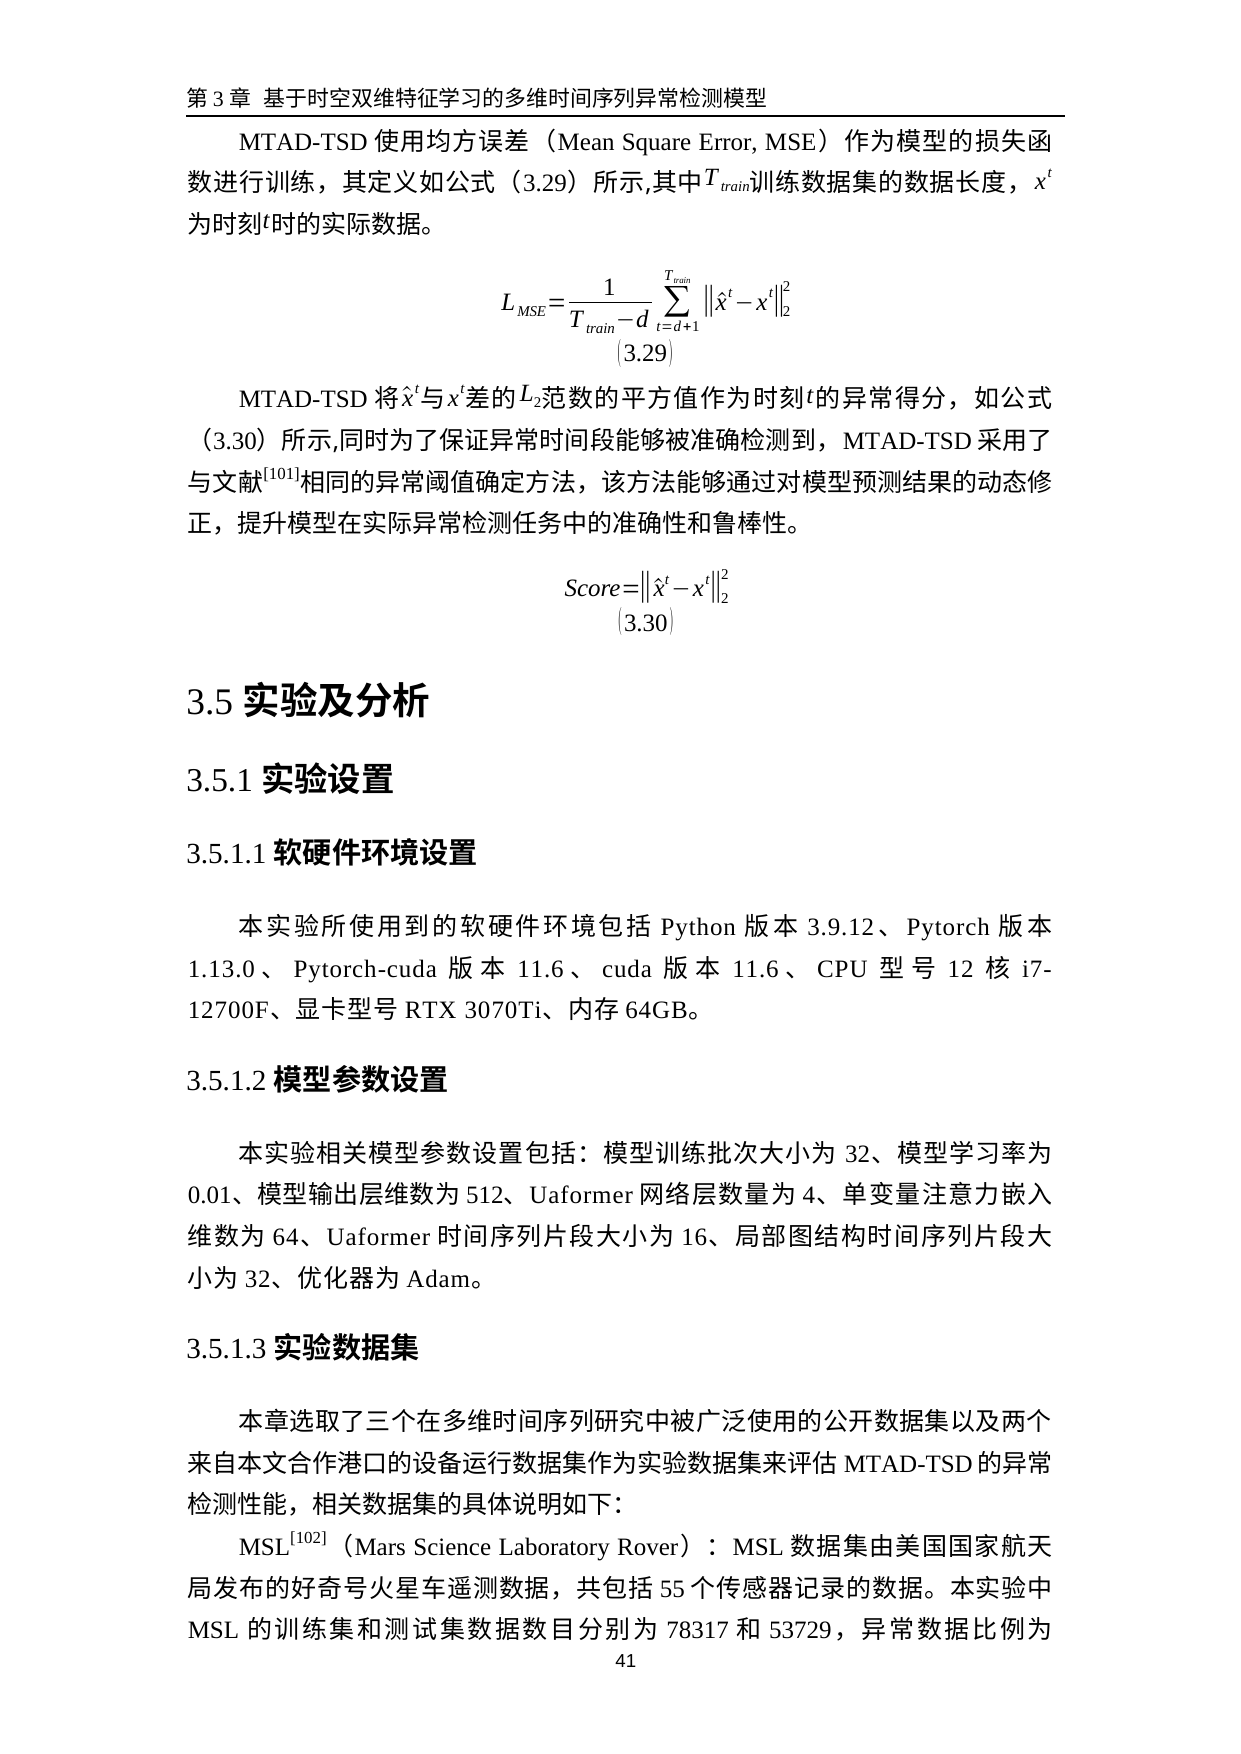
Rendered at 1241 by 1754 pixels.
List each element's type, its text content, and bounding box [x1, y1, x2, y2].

subtitle 实验设置 [186, 752, 1065, 801]
text MTAD-TSD使用均方误差（Mean Square Error, MSE）作为模型的损失函数进行训练，其定义如公式（3.29）所示,其中训练数据集的数据长度，为时刻时的实际数据。 [188, 117, 1053, 242]
text 本实验相关模型参数设置包括：模型训练批次大小为32、模型学习率为0.01、模型输出层维数为512、Uaformer网络层数量为4、单变量注意力嵌入维数为64、Uaformer时间序列片段大小为16、局部图结构时间序列片段大小为32、优化器为Adam。 [188, 1129, 1053, 1296]
text 本实验所使用到的软硬件环境包括Python版本3.9.12、Pytorch版本1.13.0、Pytorch-cuda版本11.6、cuda版本11.6、CPU型号12核i7-12700F、显卡型号RTX 3070Ti、内存64GB。 [188, 902, 1053, 1027]
text MTAD-TSD将与差的范数的平方值作为时刻的异常得分，如公式（3.30）所示,同时为了保证异常时间段能够被准确检测到，MTAD-TSD采用了与文献[101]相同的异常阈值确定方法，该方法能够通过对模型预测结果的动态修正，提升模型在实际异常检测任务中的准确性和鲁棒性。 [188, 374, 1053, 541]
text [188, 1522, 1053, 1647]
subtitle 实验及分析 [186, 671, 1065, 725]
subtitle 实验数据集 [186, 1325, 1065, 1367]
subtitle 模型参数设置 [186, 1056, 1065, 1099]
text 本章选取了三个在多维时间序列研究中被广泛使用的公开数据集以及两个来自本文合作港口的设备运行数据集作为实验数据集来评估MTAD-TSD的异常检测性能，相关数据集的具体说明如下： [188, 1397, 1053, 1522]
subtitle 软硬件环境设置 [186, 830, 1065, 872]
